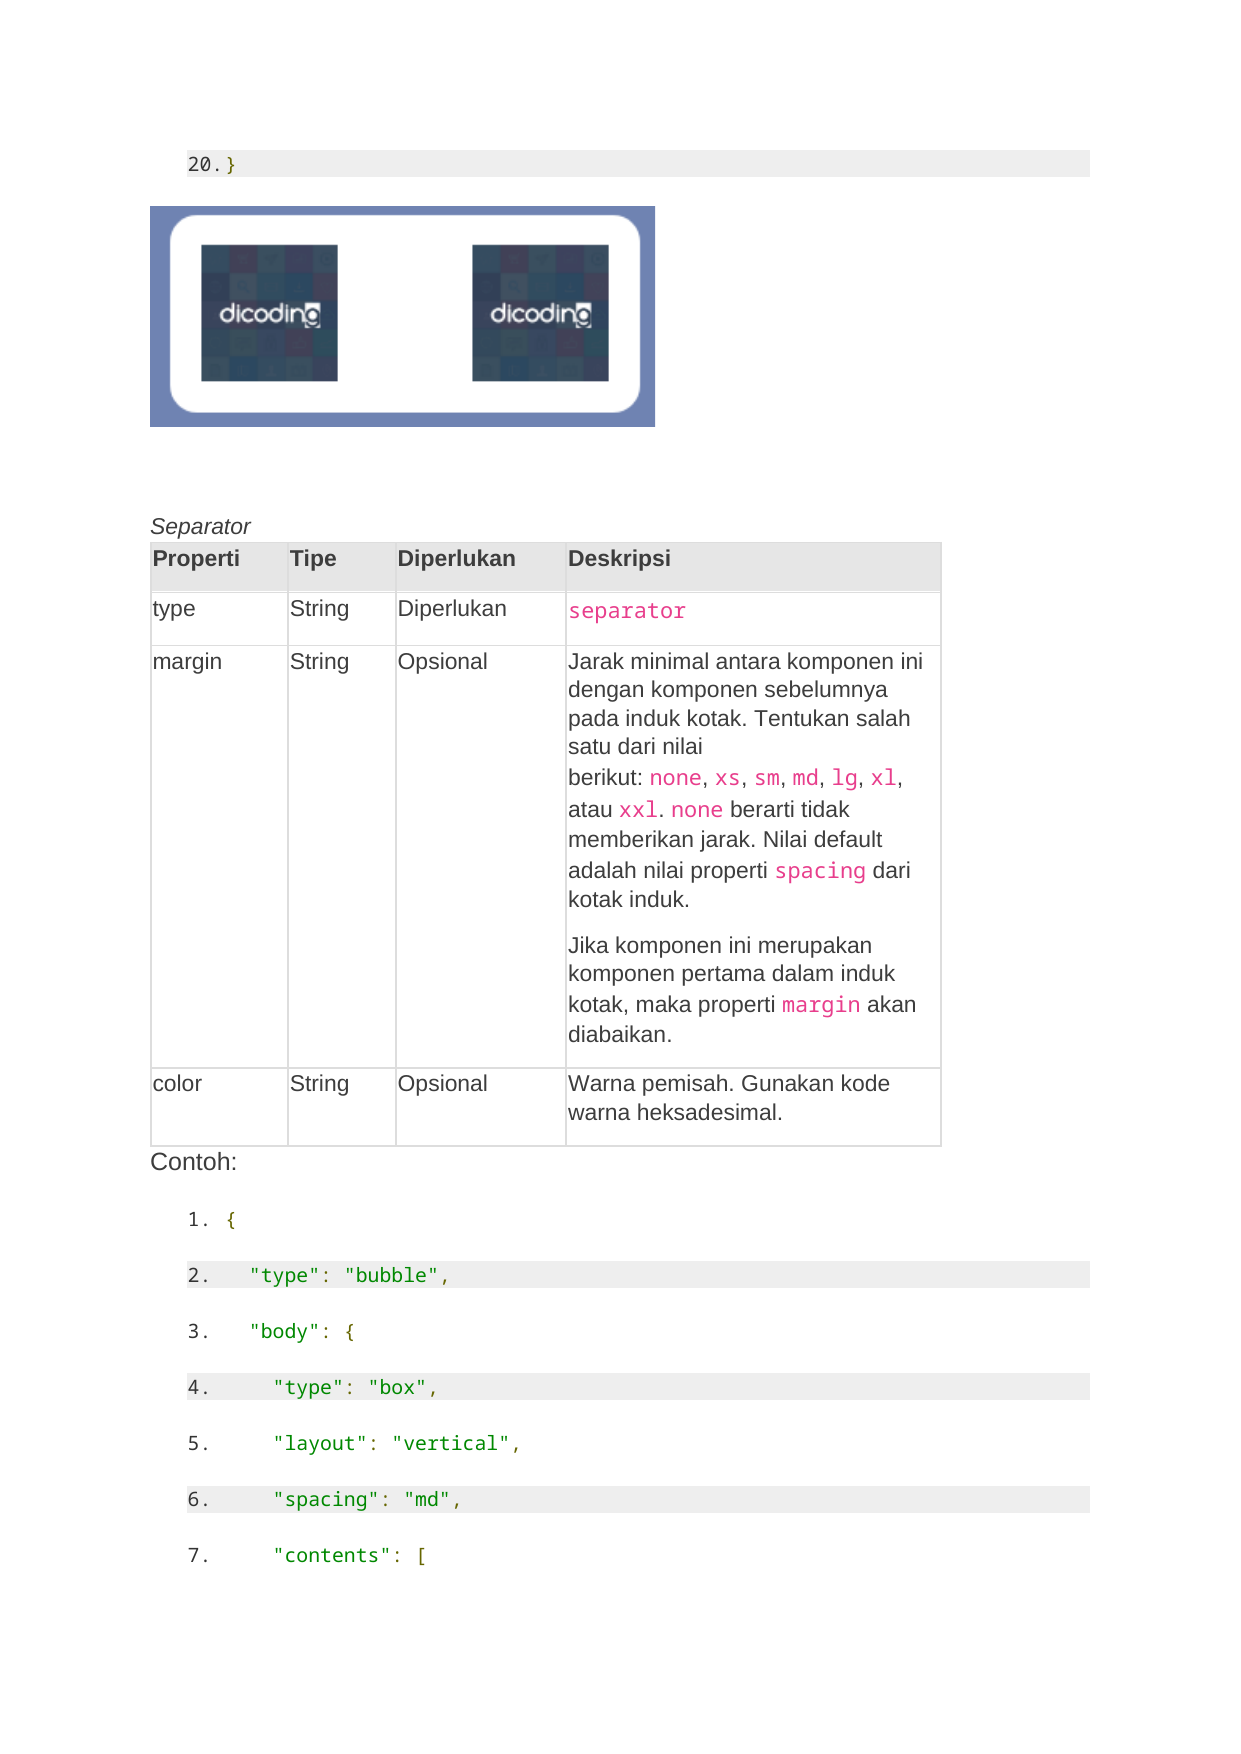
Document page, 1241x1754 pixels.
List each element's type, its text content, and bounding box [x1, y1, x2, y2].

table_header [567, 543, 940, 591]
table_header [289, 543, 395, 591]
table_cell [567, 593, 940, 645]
list "type": "bubble", [187, 1261, 1090, 1288]
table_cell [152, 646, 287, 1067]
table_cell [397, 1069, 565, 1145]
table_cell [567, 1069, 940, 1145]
list "layout": "vertical", [187, 1429, 1090, 1456]
list "body": { [187, 1317, 1090, 1344]
list "type": "box", [187, 1373, 1090, 1400]
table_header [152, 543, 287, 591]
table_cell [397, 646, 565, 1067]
list } [187, 150, 1090, 177]
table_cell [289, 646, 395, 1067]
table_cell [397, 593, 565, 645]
text Contoh: [150, 1147, 1090, 1176]
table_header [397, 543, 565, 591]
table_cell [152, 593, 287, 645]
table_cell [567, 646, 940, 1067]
subtitle Separator [150, 513, 1090, 539]
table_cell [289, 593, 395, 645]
list "contents": [ [187, 1542, 1090, 1569]
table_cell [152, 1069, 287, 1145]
picture [150, 206, 655, 427]
list { [187, 1205, 1090, 1232]
list "spacing": "md", [187, 1486, 1090, 1513]
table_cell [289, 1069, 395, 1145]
